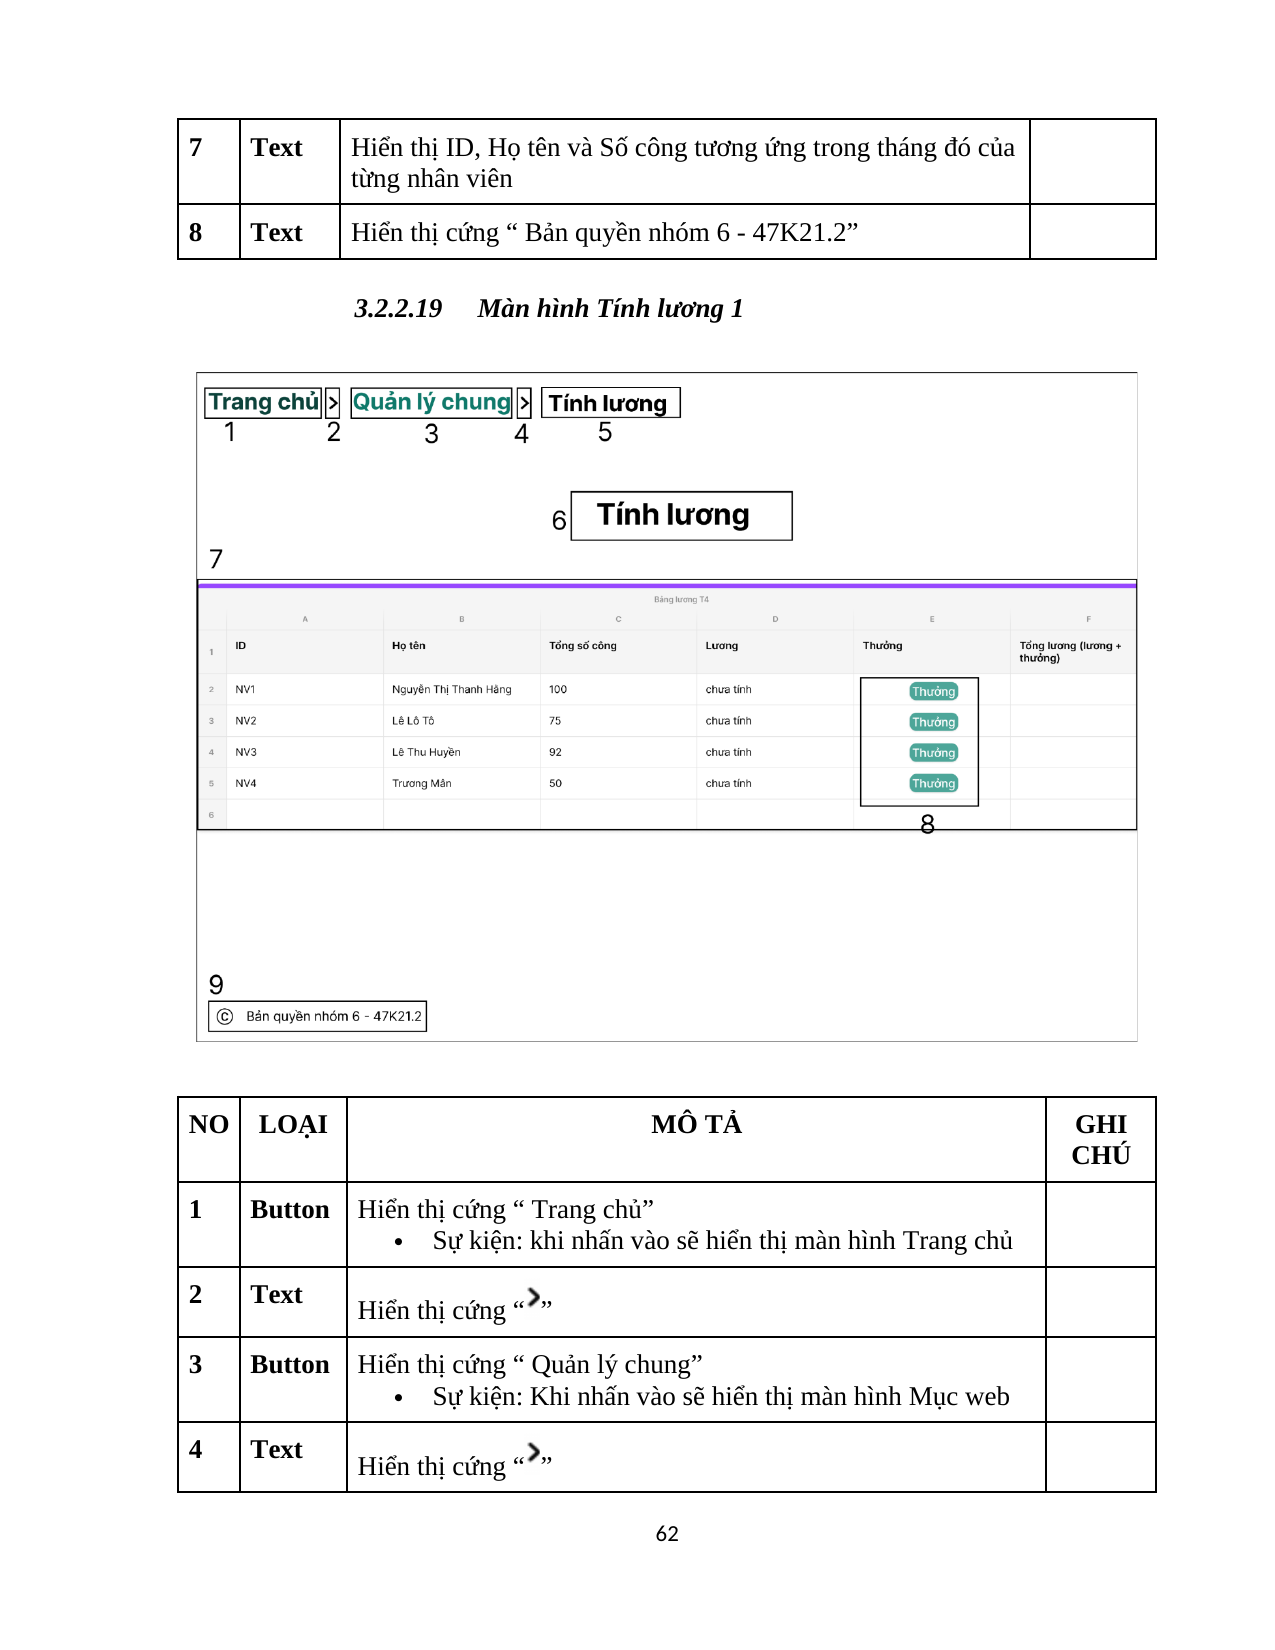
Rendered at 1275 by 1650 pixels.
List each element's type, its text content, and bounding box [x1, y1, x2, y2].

table_cell Hiển thị cứng “ Quản lý chung” Sự kiện: Khi nhấn vào sẽ hiển thị màn hình Mục web [348, 1338, 1045, 1421]
table_cell [1031, 205, 1155, 257]
table_cell 7 [179, 120, 239, 203]
table_header GHI CHÚ [1047, 1098, 1155, 1181]
table_cell Button [241, 1338, 346, 1421]
table_cell Text [241, 120, 339, 203]
table_cell Text [241, 1423, 346, 1491]
table_cell Hiển thị cứng “ Trang chủ” Sự kiện: khi nhấn vào sẽ hiển thị màn hình Trang chủ [348, 1183, 1045, 1266]
table_cell 2 [179, 1268, 239, 1336]
table_header MÔ TẢ [348, 1098, 1045, 1181]
table_cell Hiển thị ID, Họ tên và Số công tương ứng trong tháng đó của từng nhân viên [341, 120, 1029, 203]
picture [196, 372, 1138, 1042]
table_header LOẠI [241, 1098, 346, 1181]
table_cell Text [241, 205, 339, 257]
table_cell 8 [179, 205, 239, 257]
table_cell [1031, 120, 1155, 203]
table_cell [1047, 1268, 1155, 1336]
table_cell [1047, 1338, 1155, 1421]
table_cell [1047, 1183, 1155, 1266]
table_cell Hiển thị cứng “” [348, 1268, 1045, 1336]
picture [525, 1434, 539, 1474]
table_cell Button [241, 1183, 346, 1266]
table_cell Text [241, 1268, 346, 1336]
table_cell Hiển thị cứng “” [348, 1423, 1045, 1491]
subtitle Màn hình Tính lương 1 [354, 292, 1039, 323]
table_header NO [179, 1098, 239, 1181]
table_cell 3 [179, 1338, 239, 1421]
table_cell 4 [179, 1423, 239, 1491]
picture [525, 1279, 539, 1319]
table_cell Hiển thị cứng “ Bản quyền nhóm 6 - 47K21.2” [341, 205, 1029, 257]
table_cell [1047, 1423, 1155, 1491]
table_cell 1 [179, 1183, 239, 1266]
